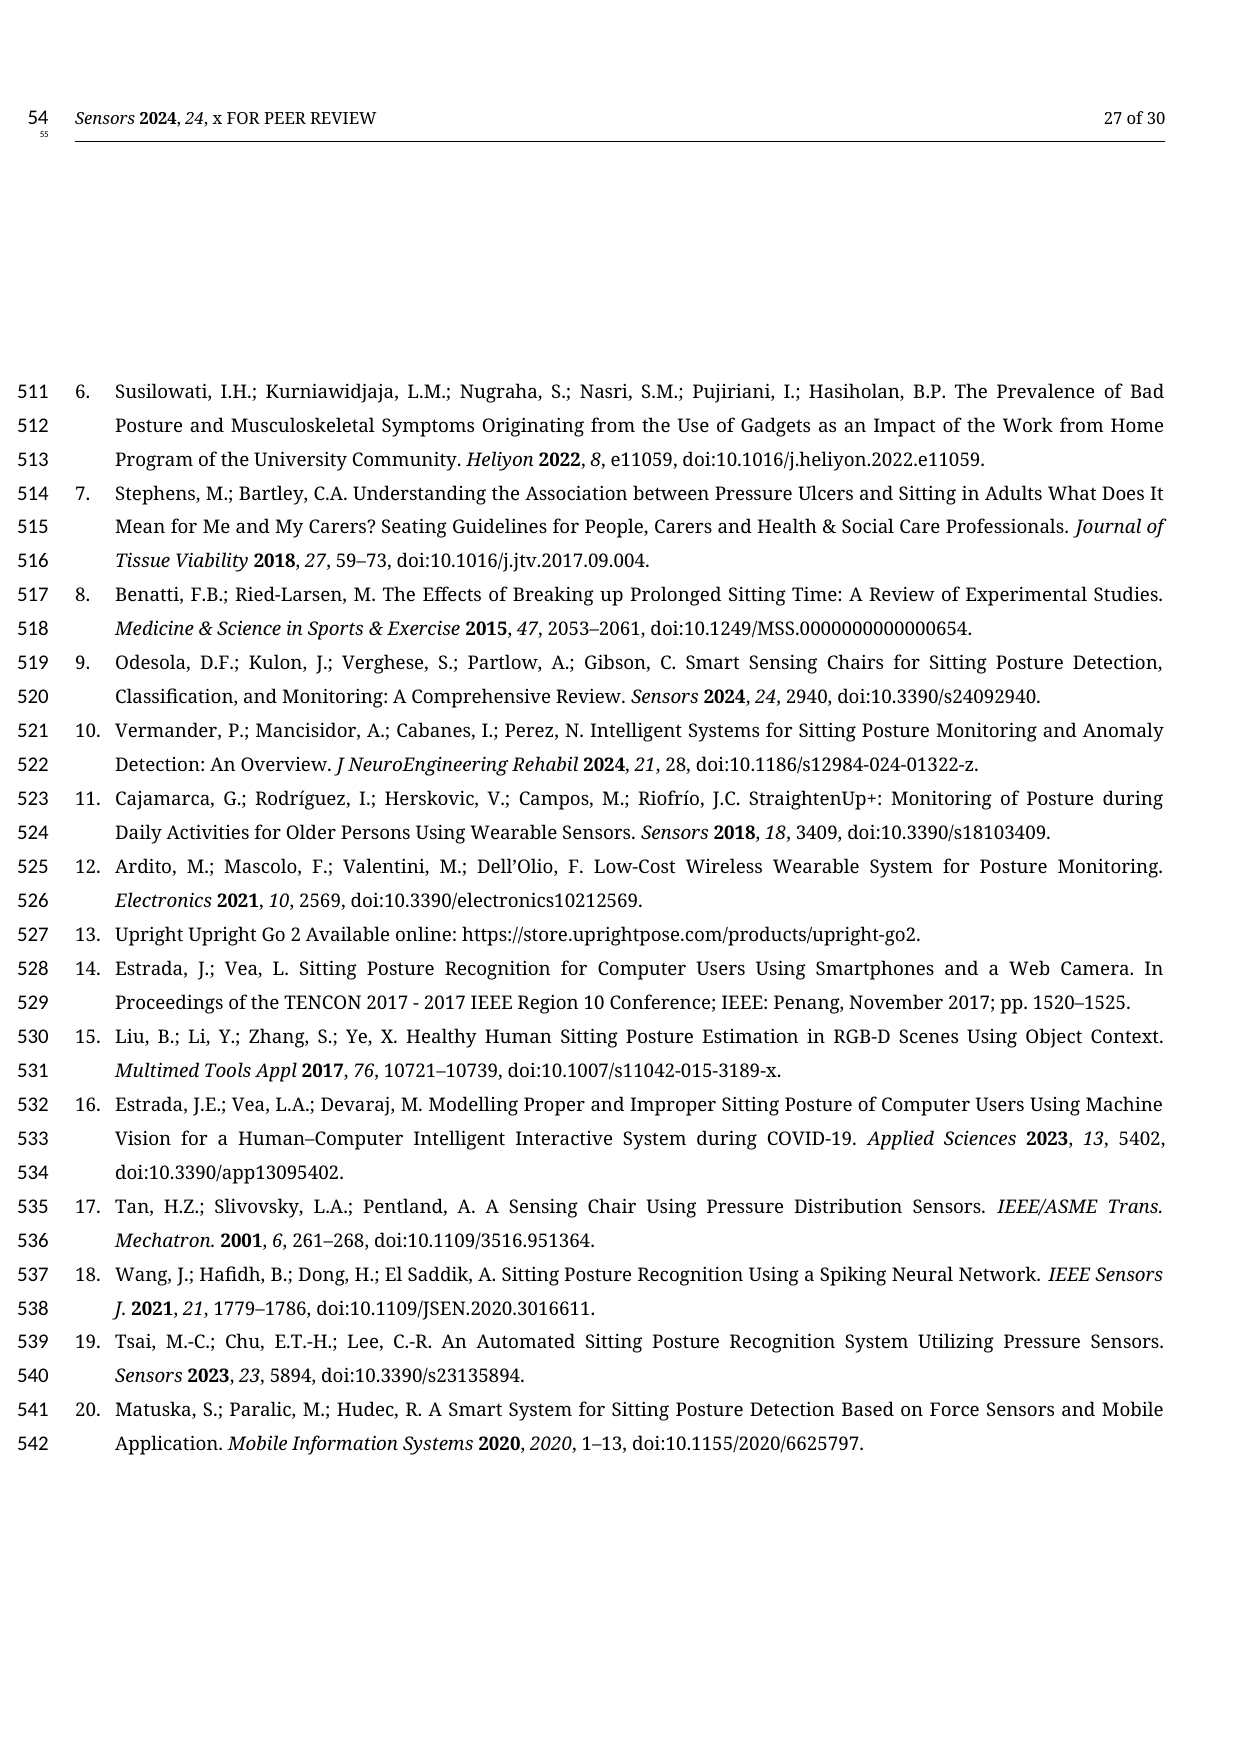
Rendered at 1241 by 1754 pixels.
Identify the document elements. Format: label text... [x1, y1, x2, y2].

text 18. Wang, J.; Hafidh, B.; Dong, H.; El Saddik, A. Sitting Posture Recognition Using a Spiking Neural Network. IEEE Sensors J. 2021, 21, 1779–1786, doi:10.1109/JSEN.2020.3016611. [75, 1257, 1165, 1324]
text 8. Benatti, F.B.; Ried-Larsen, M. The Effects of Breaking up Prolonged Sitting Time: A Review of Experimental Studies. Medicine & Science in Sports & Exercise 2015, 47, 2053–2061, doi:10.1249/MSS.0000000000000654. [75, 577, 1165, 645]
text 13. Upright Upright Go 2 Available online: https://store.uprightpose.com/products/upright-go2. [75, 917, 1165, 951]
text 9. Odesola, D.F.; Kulon, J.; Verghese, S.; Partlow, A.; Gibson, C. Smart Sensing Chairs for Sitting Posture Detection, Classification, and Monitoring: A Comprehensive Review. Sensors 2024, 24, 2940, doi:10.3390/s24092940. [75, 645, 1165, 713]
text 14. Estrada, J.; Vea, L. Sitting Posture Recognition for Computer Users Using Smartphones and a Web Camera. In Proceedings of the TENCON 2017 - 2017 IEEE Region 10 Conference; IEEE: Penang, November 2017; pp. 1520–1525. [75, 951, 1165, 1019]
text 12. Ardito, M.; Mascolo, F.; Valentini, M.; Dell’Olio, F. Low-Cost Wireless Wearable System for Posture Monitoring. Electronics 2021, 10, 2569, doi:10.3390/electronics10212569. [75, 849, 1165, 917]
text 6. Susilowati, I.H.; Kurniawidjaja, L.M.; Nugraha, S.; Nasri, S.M.; Pujiriani, I.; Hasiholan, B.P. The Prevalence of Bad Posture and Musculoskeletal Symptoms Originating from the Use of Gadgets as an Impact of the Work from Home Program of the University Community. Heliyon 2022, 8, e11059, doi:10.1016/j.heliyon.2022.e11059. [75, 374, 1165, 476]
text 19. Tsai, M.-C.; Chu, E.T.-H.; Lee, C.-R. An Automated Sitting Posture Recognition System Utilizing Pressure Sensors. Sensors 2023, 23, 5894, doi:10.3390/s23135894. [75, 1324, 1165, 1392]
text 17. Tan, H.Z.; Slivovsky, L.A.; Pentland, A. A Sensing Chair Using Pressure Distribution Sensors. IEEE/ASME Trans. Mechatron. 2001, 6, 261–268, doi:10.1109/3516.951364. [75, 1189, 1165, 1257]
text 16. Estrada, J.E.; Vea, L.A.; Devaraj, M. Modelling Proper and Improper Sitting Posture of Computer Users Using Machine Vision for a Human–Computer Intelligent Interactive System during COVID-19. Applied Sciences 2023, 13, 5402, doi:10.3390/app13095402. [75, 1087, 1165, 1189]
text 10. Vermander, P.; Mancisidor, A.; Cabanes, I.; Perez, N. Intelligent Systems for Sitting Posture Monitoring and Anomaly Detection: An Overview. J NeuroEngineering Rehabil 2024, 21, 28, doi:10.1186/s12984-024-01322-z. [75, 713, 1165, 781]
text 20. Matuska, S.; Paralic, M.; Hudec, R. A Smart System for Sitting Posture Detection Based on Force Sensors and Mobile Application. Mobile Information Systems 2020, 2020, 1–13, doi:10.1155/2020/6625797. [75, 1392, 1165, 1460]
text 15. Liu, B.; Li, Y.; Zhang, S.; Ye, X. Healthy Human Sitting Posture Estimation in RGB-D Scenes Using Object Context. Multimed Tools Appl 2017, 76, 10721–10739, doi:10.1007/s11042-015-3189-x. [75, 1019, 1165, 1087]
text 11. Cajamarca, G.; Rodríguez, I.; Herskovic, V.; Campos, M.; Riofrío, J.C. StraightenUp+: Monitoring of Posture during Daily Activities for Older Persons Using Wearable Sensors. Sensors 2018, 18, 3409, doi:10.3390/s18103409. [75, 781, 1165, 849]
text 7. Stephens, M.; Bartley, C.A. Understanding the Association between Pressure Ulcers and Sitting in Adults What Does It Mean for Me and My Carers? Seating Guidelines for People, Carers and Health & Social Care Professionals. Journal of Tissue Viability 2018, 27, 59–73, doi:10.1016/j.jtv.2017.09.004. [75, 476, 1165, 577]
